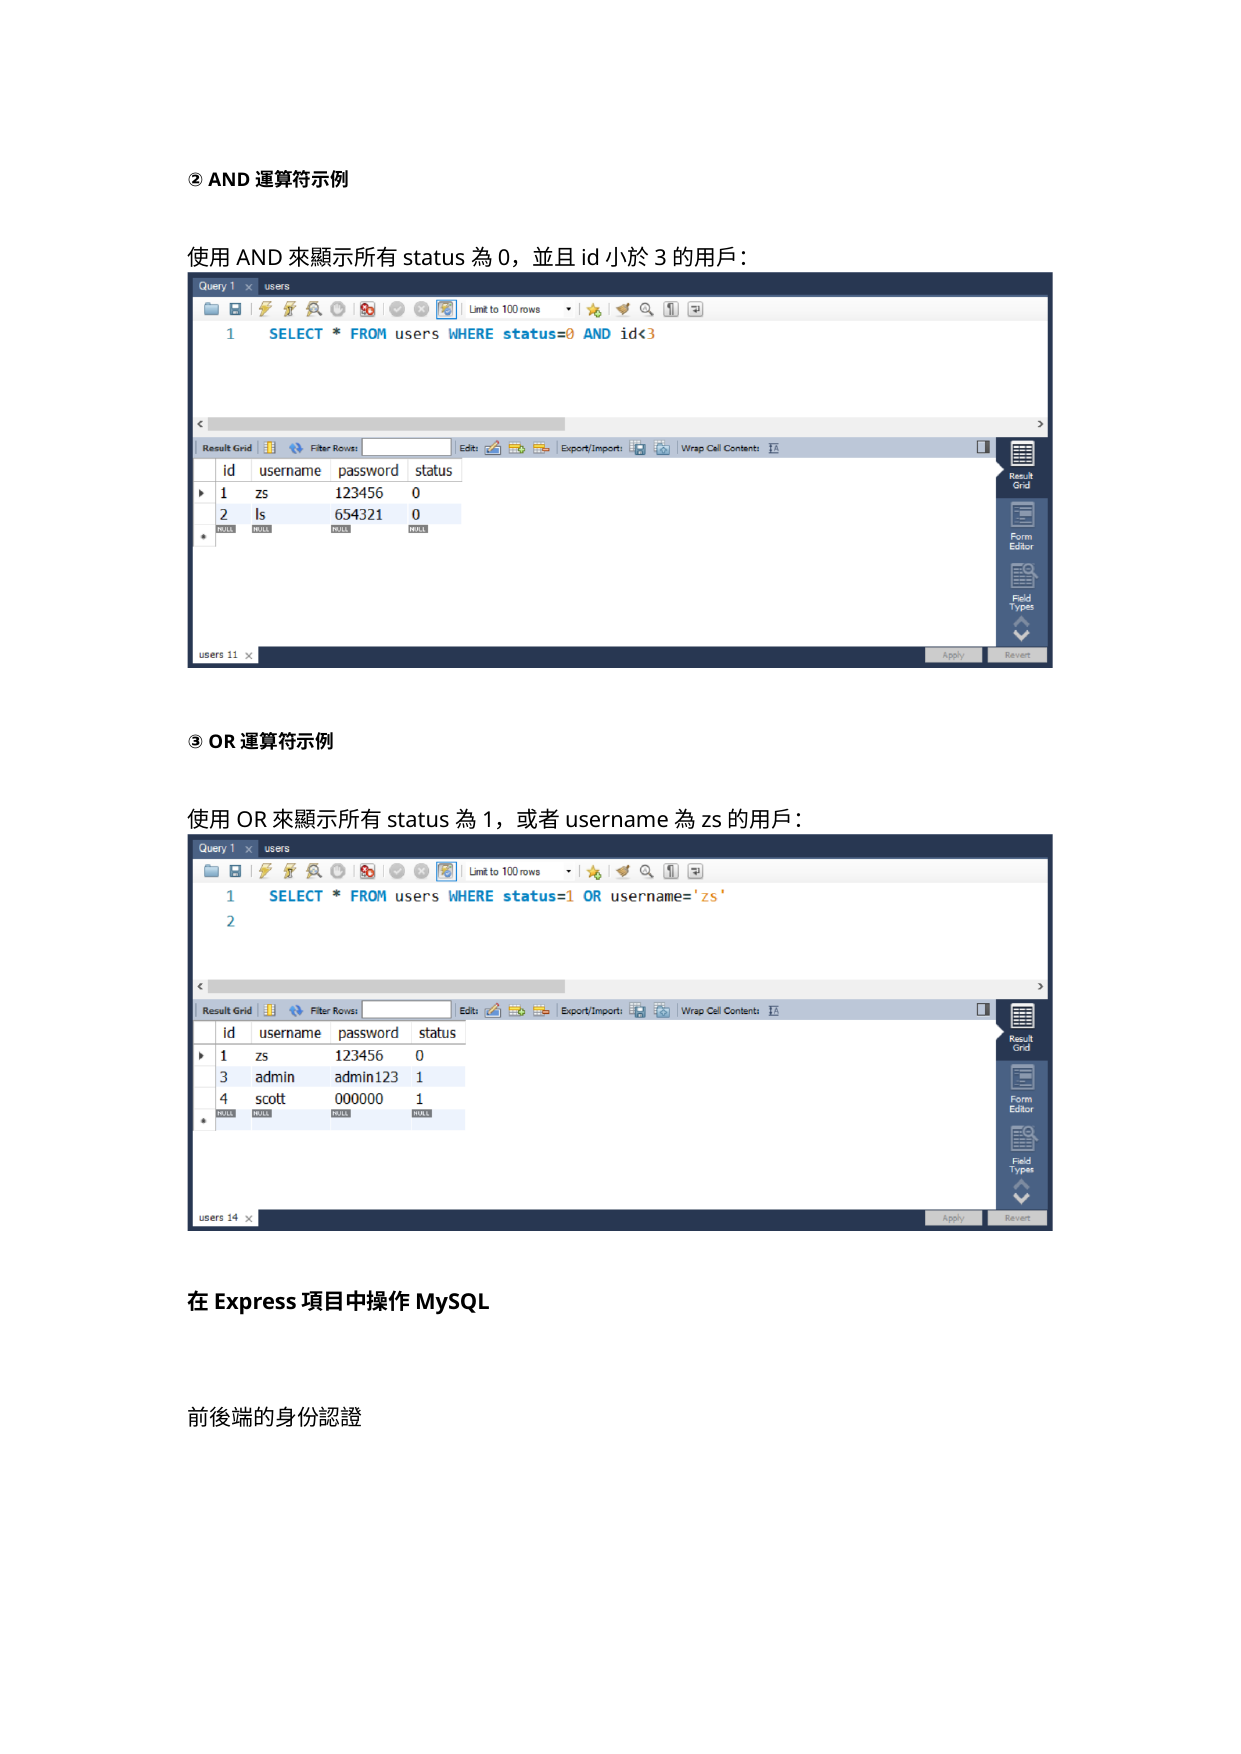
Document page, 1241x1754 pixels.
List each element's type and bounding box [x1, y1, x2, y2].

picture [187, 272, 1053, 668]
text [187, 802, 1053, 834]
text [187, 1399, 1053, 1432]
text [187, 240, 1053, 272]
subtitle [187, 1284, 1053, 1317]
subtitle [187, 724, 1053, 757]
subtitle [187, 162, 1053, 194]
picture [187, 834, 1053, 1231]
